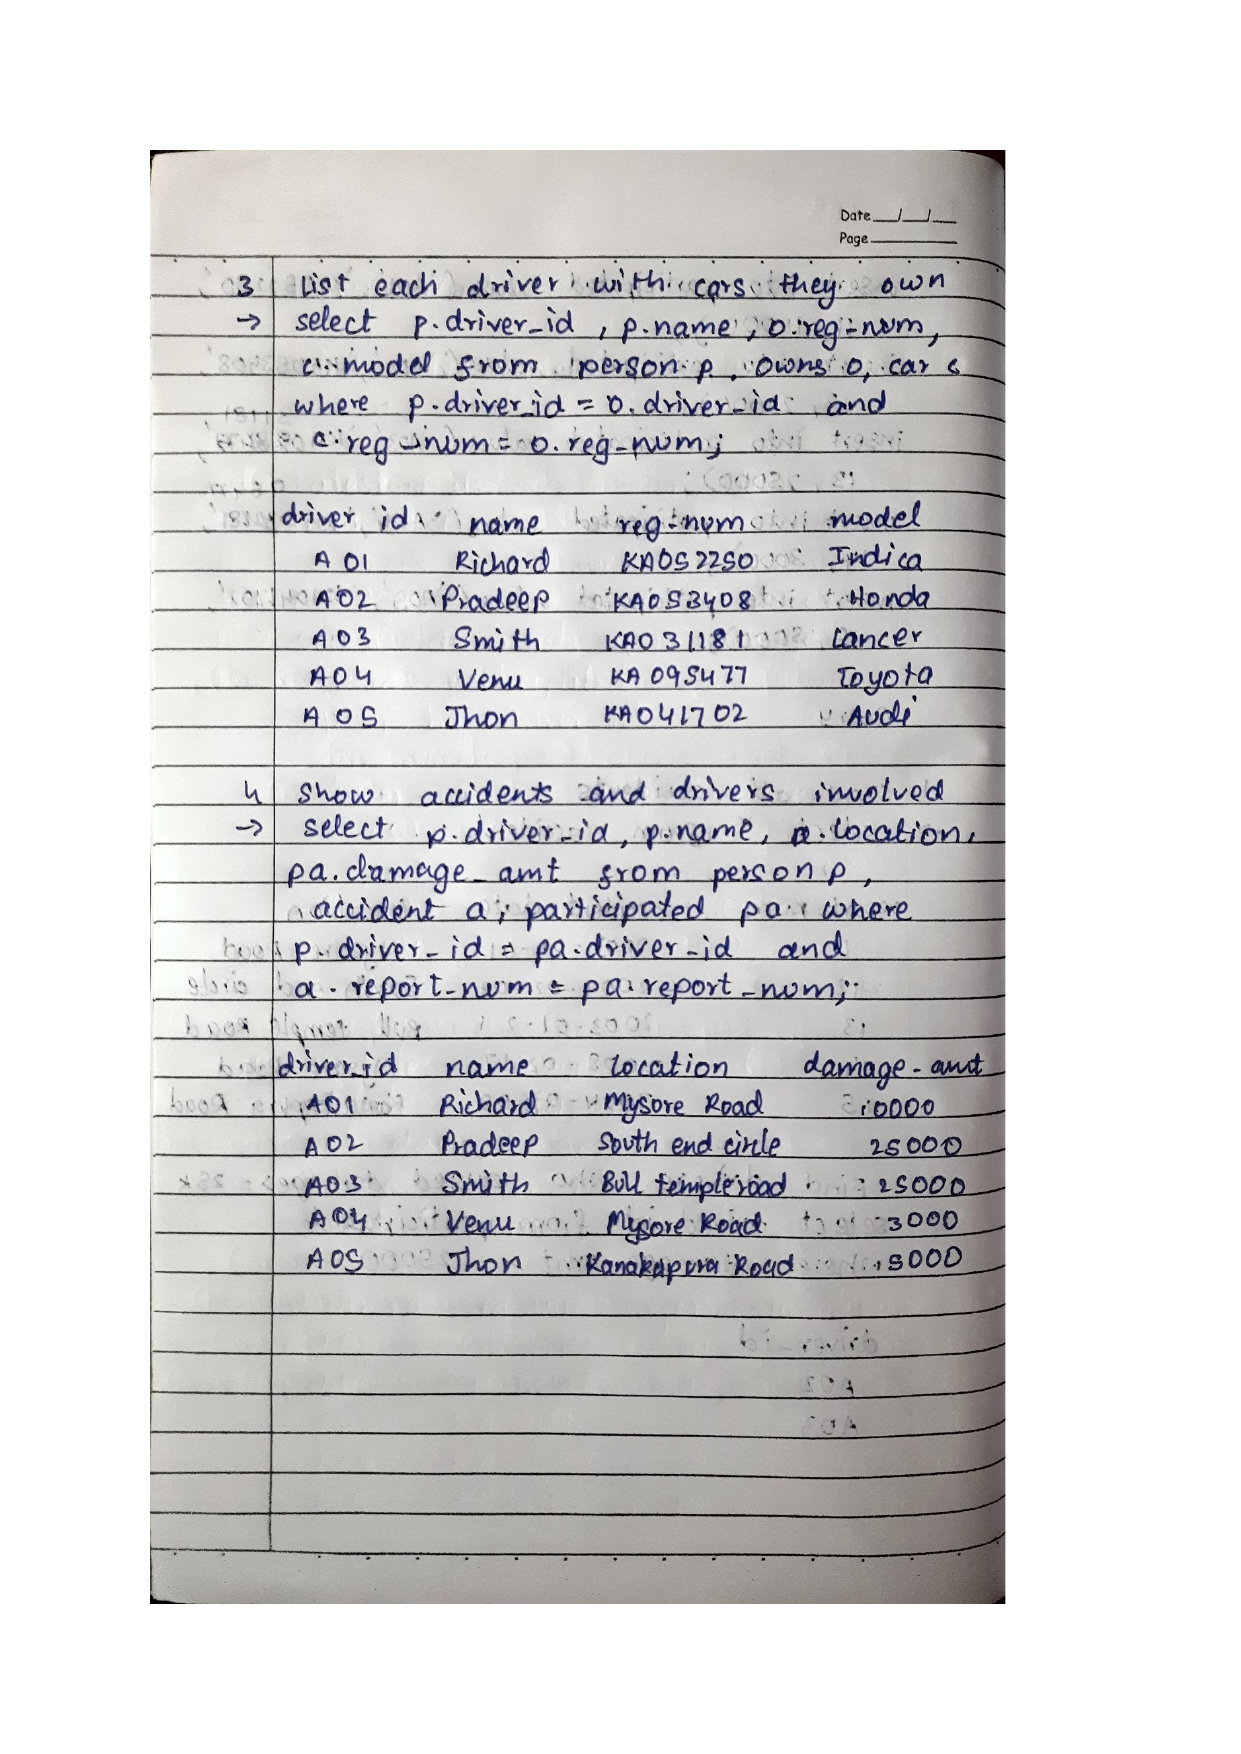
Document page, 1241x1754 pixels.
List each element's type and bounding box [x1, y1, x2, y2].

picture [150, 150, 1006, 1604]
